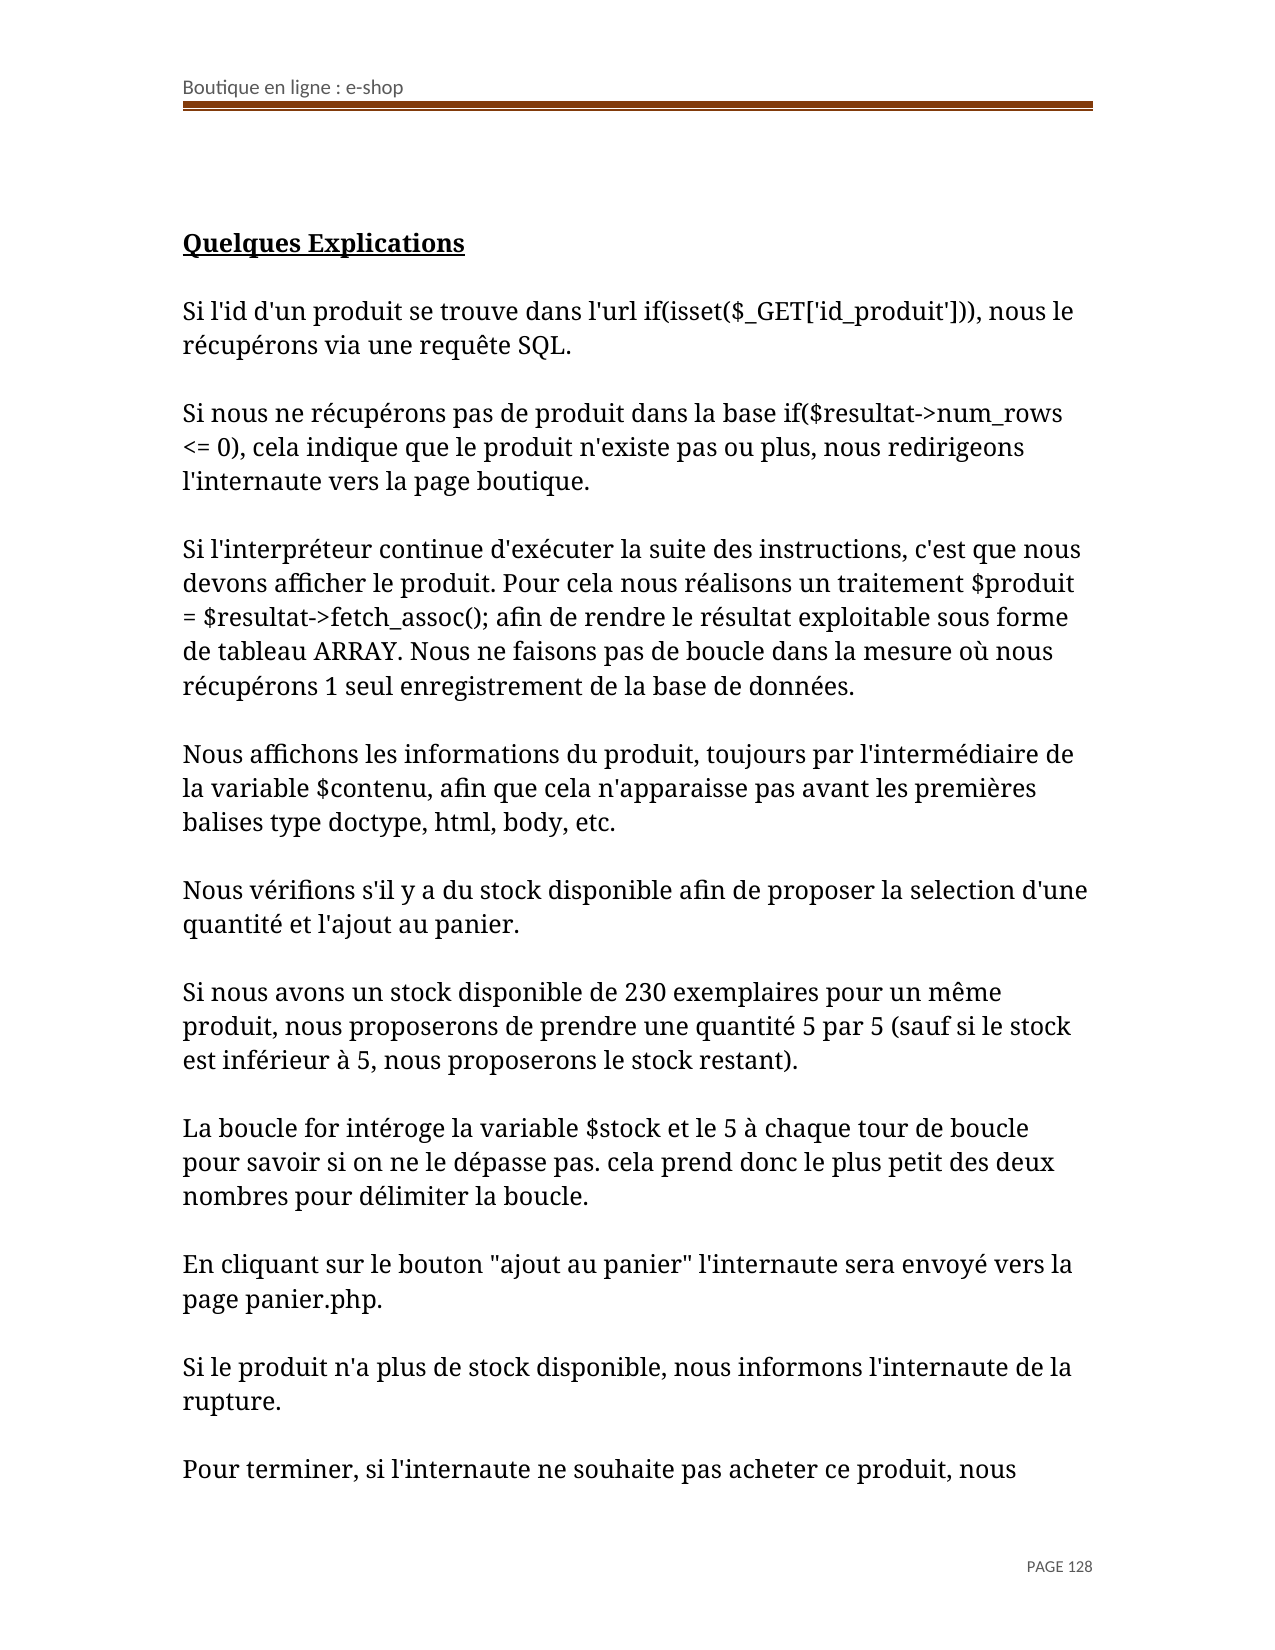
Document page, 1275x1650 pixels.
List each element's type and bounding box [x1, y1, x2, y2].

text [182, 191, 1093, 1486]
